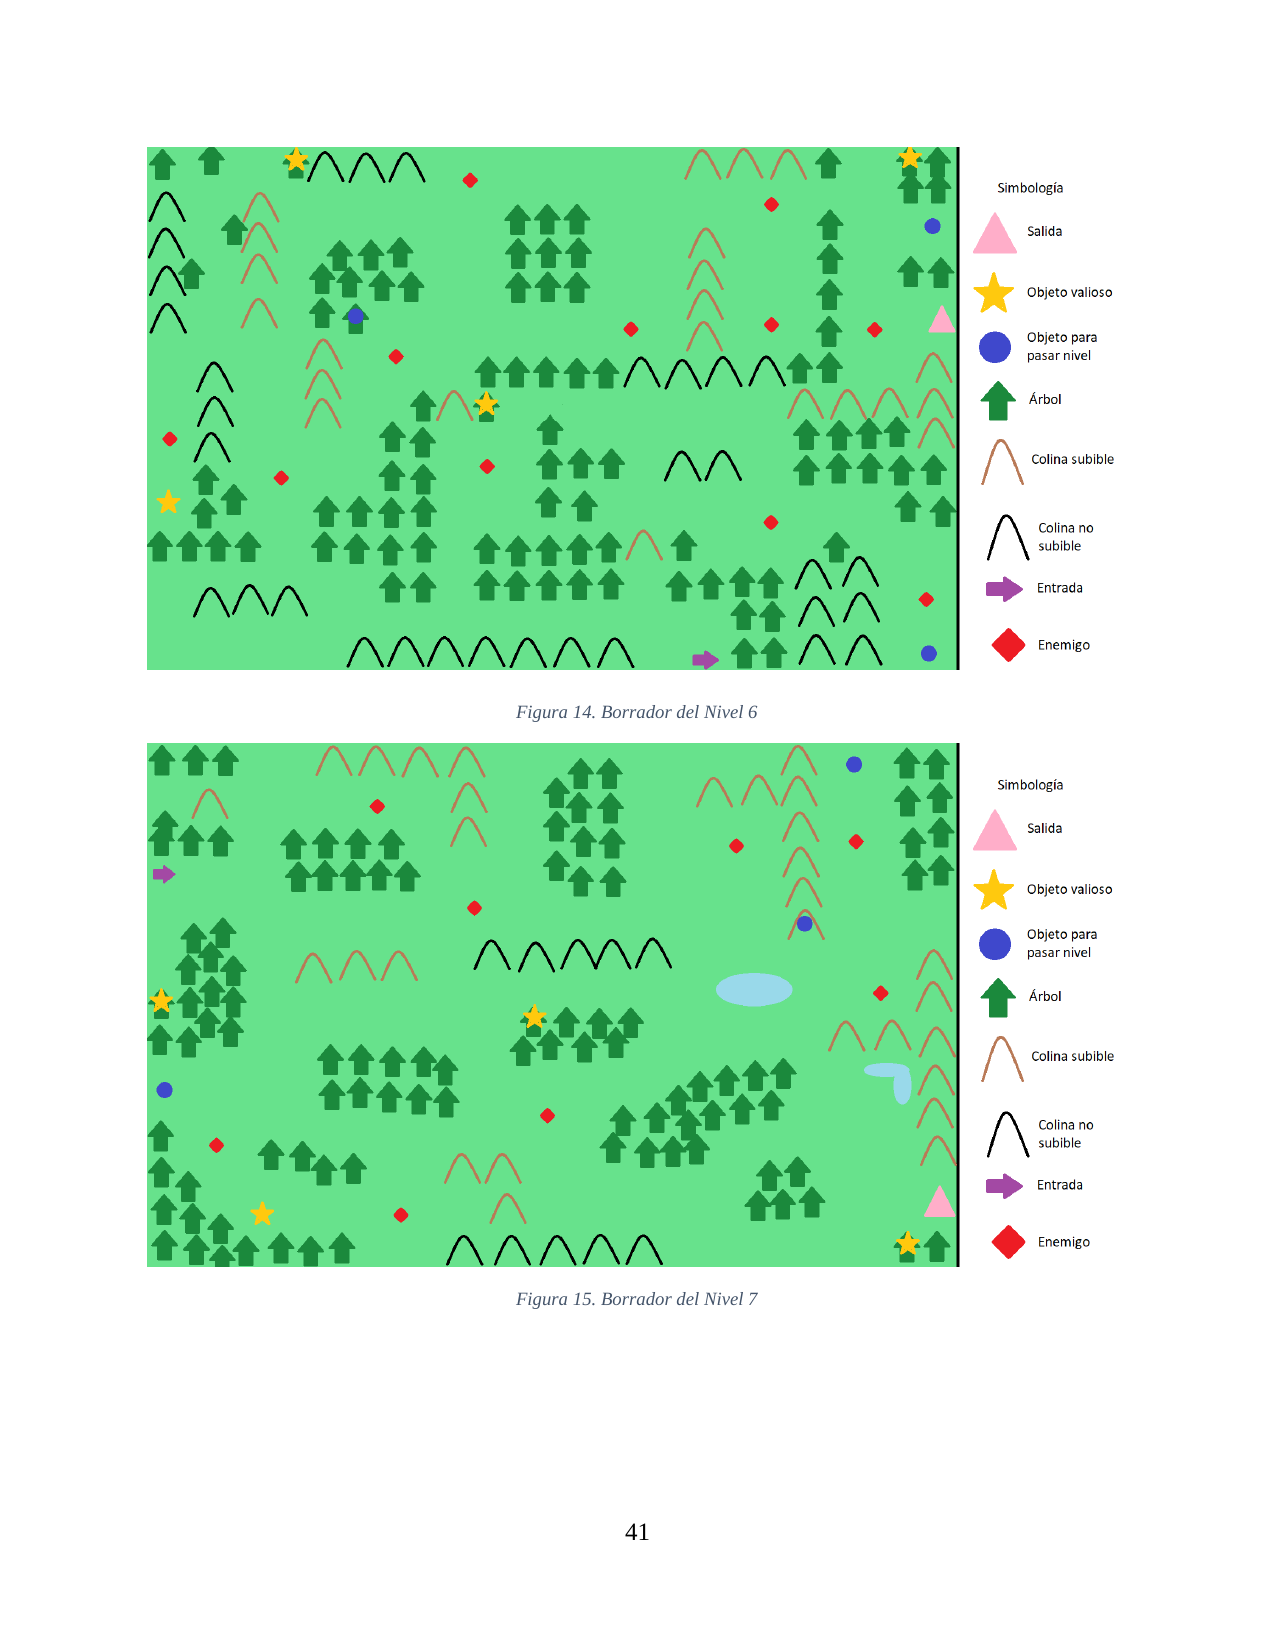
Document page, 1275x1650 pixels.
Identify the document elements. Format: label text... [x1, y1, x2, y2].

picture [147, 147, 1127, 670]
text Figura 15. Borrador del Nivel 7 [147, 1287, 1128, 1309]
text Figura 14. Borrador del Nivel 6 [147, 701, 1128, 723]
picture [147, 743, 1127, 1267]
